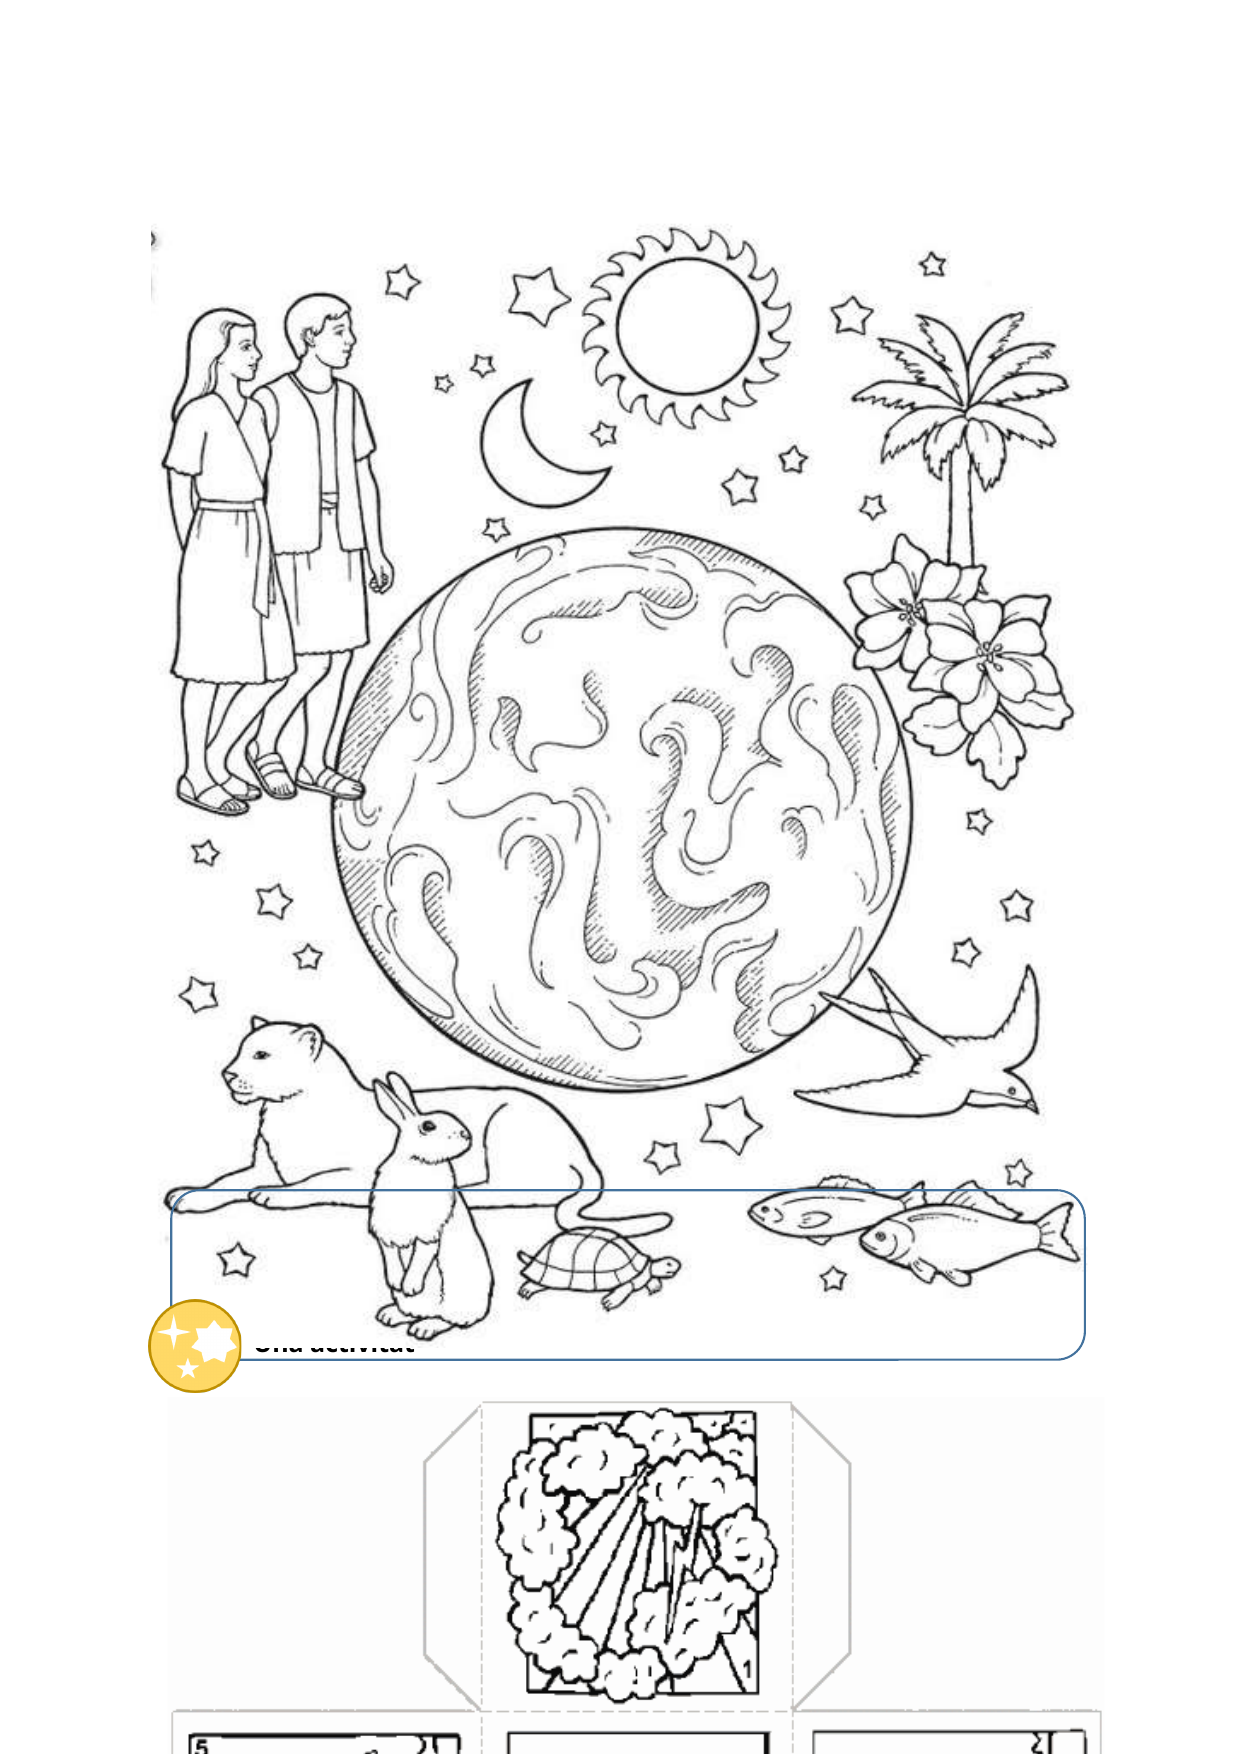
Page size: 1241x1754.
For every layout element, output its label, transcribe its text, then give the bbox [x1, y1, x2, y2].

picture [167, 1397, 1105, 1754]
picture [148, 216, 1091, 1393]
